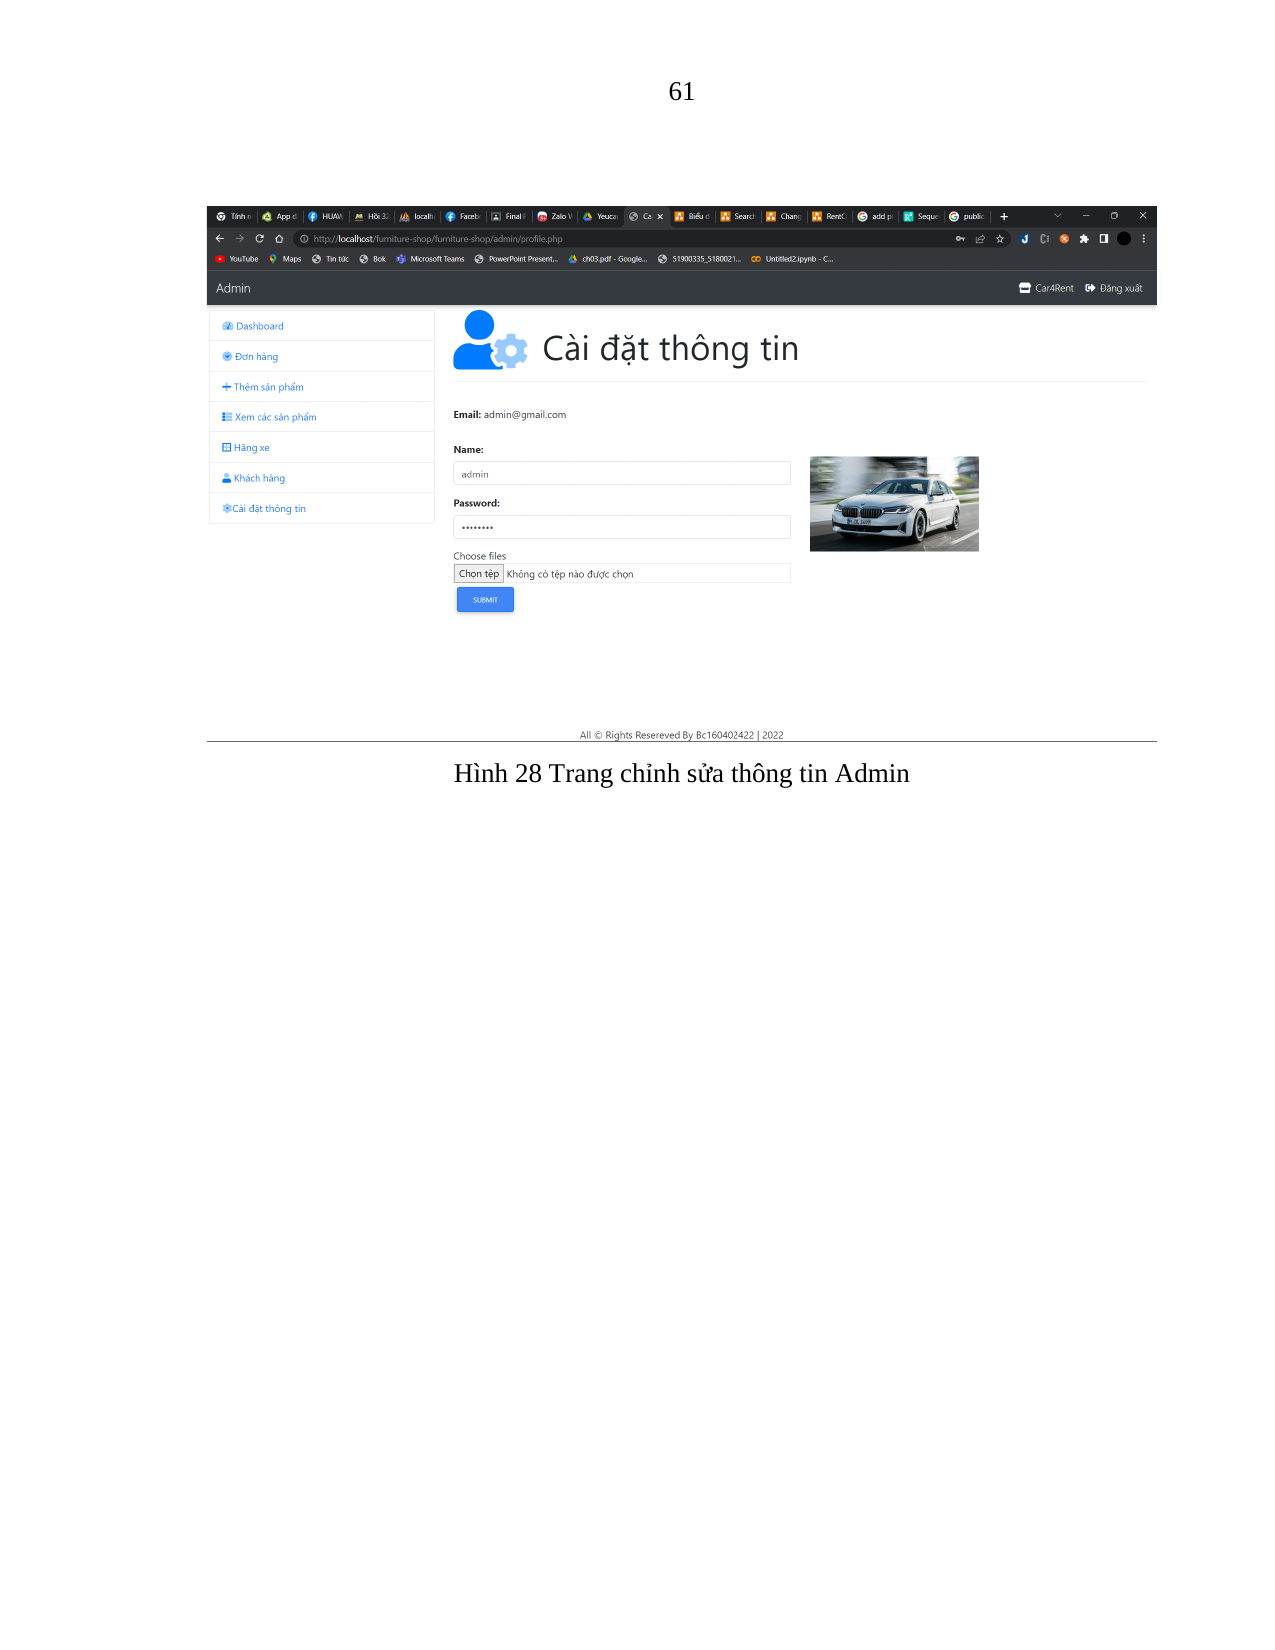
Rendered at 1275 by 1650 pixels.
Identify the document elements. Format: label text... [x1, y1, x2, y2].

text Hình 28 Trang chỉnh sửa thông tin Admin [207, 757, 1157, 788]
picture [206, 206, 1157, 742]
